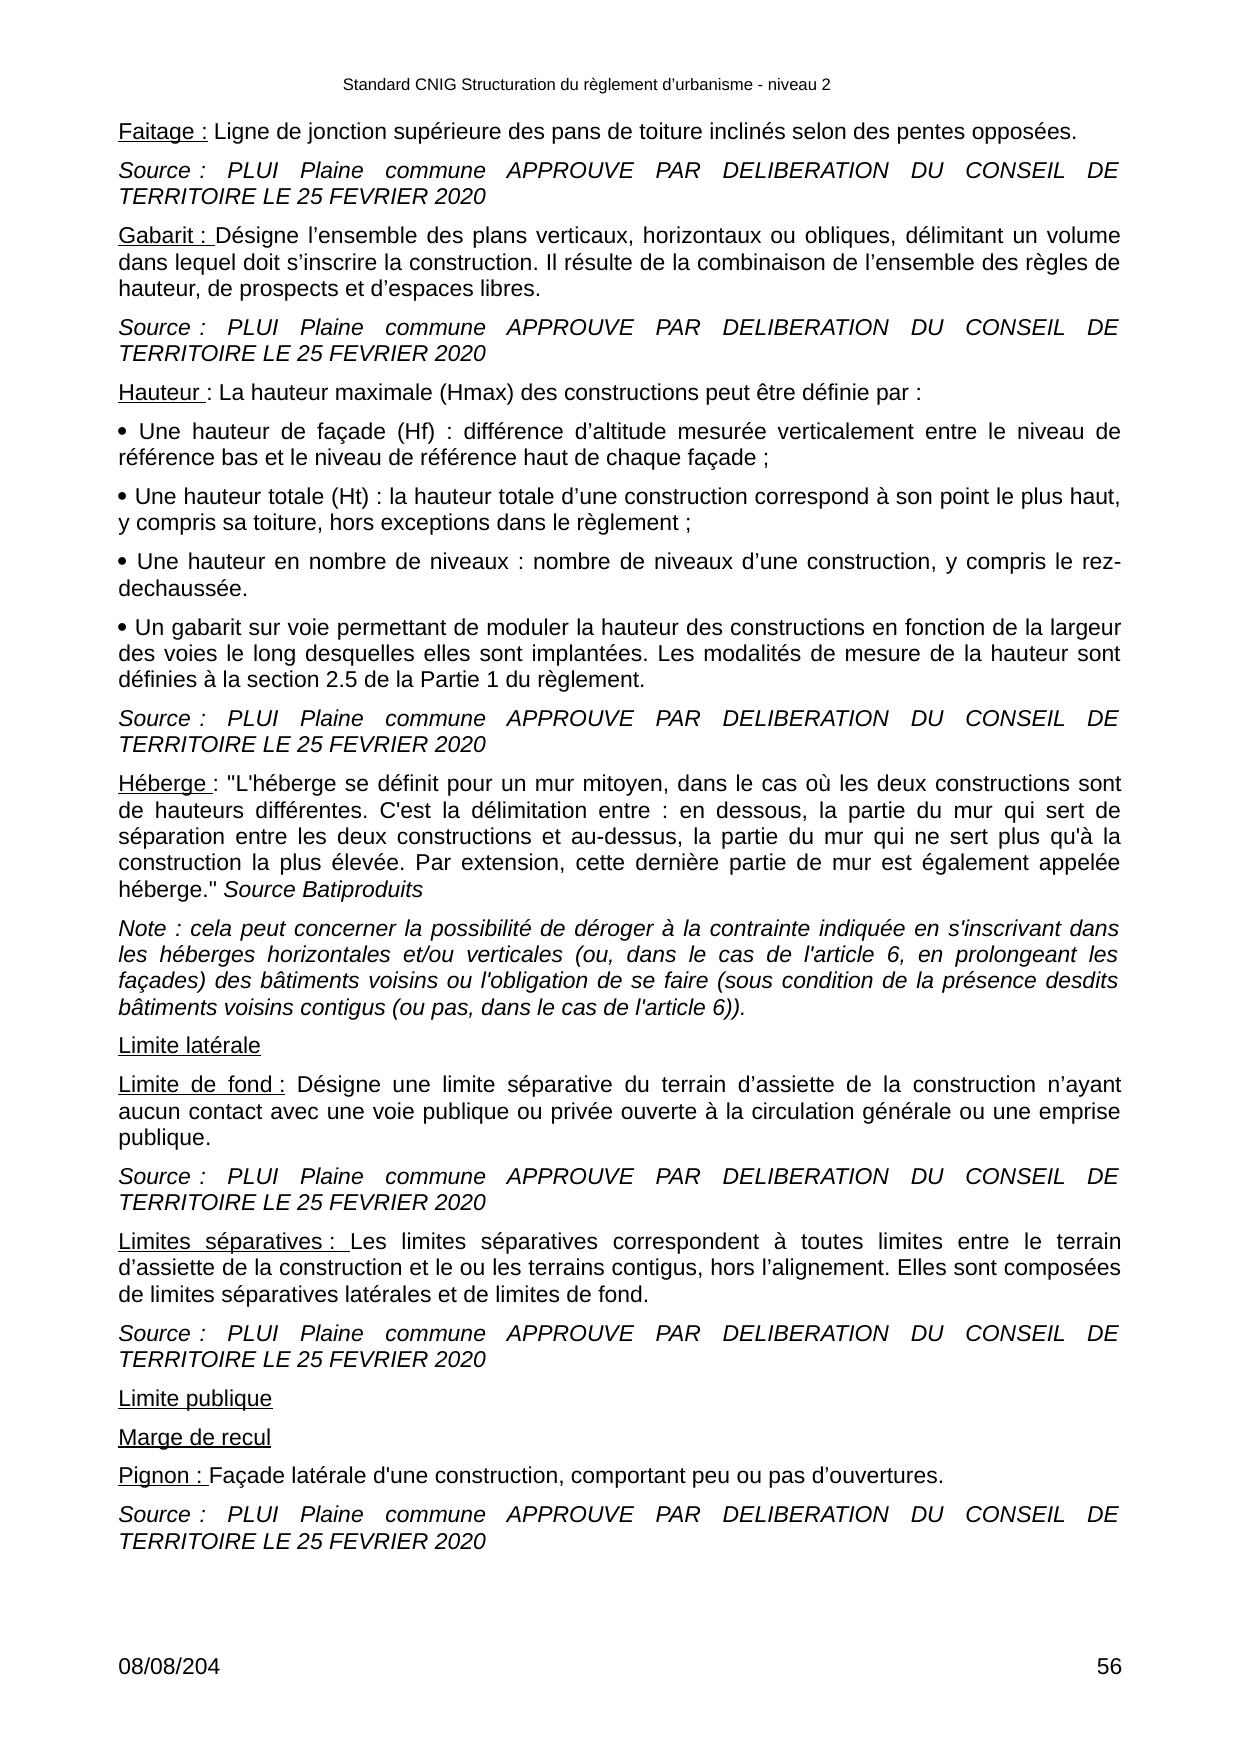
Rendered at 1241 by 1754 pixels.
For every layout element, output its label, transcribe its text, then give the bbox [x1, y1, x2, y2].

text Source : PLUI Plaine commune APPROUVE PAR DELIBERATION DU CONSEIL DE TERRITOIRE LE 25 FEVRIER 2020 [118, 1319, 1122, 1372]
text Source : PLUI Plaine commune APPROUVE PAR DELIBERATION DU CONSEIL DE TERRITOIRE LE 25 FEVRIER 2020 [118, 1501, 1122, 1554]
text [118, 157, 1122, 210]
text Un gabarit sur voie permettant de moduler la hauteur des constructions en fonction de la largeur des voies le long desquelles elles sont implantées. Les modalités de mesure de la hauteur sont définies à la section 2.5 de la Partie 1 du règlement. [118, 613, 1122, 692]
text Une hauteur de façade (Hf) : différence d’altitude mesurée verticalement entre le niveau de référence bas et le niveau de référence haut de chaque façade ; [118, 418, 1122, 471]
text Une hauteur totale (Ht) : la hauteur totale d’une construction correspond à son point le plus haut, y compris sa toiture, hors exceptions dans le règlement ; [118, 483, 1122, 536]
text Marge de recul [118, 1424, 1122, 1450]
text Limite de fond : Désigne une limite séparative du terrain d’assiette de la construction n’ayant aucun contact avec une voie publique ou privée ouverte à la circulation générale ou une emprise publique. [118, 1071, 1122, 1150]
text Source : PLUI Plaine commune APPROUVE PAR DELIBERATION DU CONSEIL DE TERRITOIRE LE 25 FEVRIER 2020 [118, 314, 1122, 366]
text Faitage : Ligne de jonction supérieure des pans de toiture inclinés selon des pentes opposées. [118, 118, 1122, 144]
text Pignon : Façade latérale d'une construction, comportant peu ou pas d’ouvertures. [118, 1462, 1122, 1489]
text Limites séparatives : Les limites séparatives correspondent à toutes limites entre le terrain d’assiette de la construction et le ou les terrains contigus, hors l’alignement. Elles sont composées de limites séparatives latérales et de limites de fond. [118, 1228, 1122, 1307]
text Limite latérale [118, 1032, 1122, 1059]
text Héberge : "L'héberge se définit pour un mur mitoyen, dans le cas où les deux constructions sont de hauteurs différentes. C'est la délimitation entre : en dessous, la partie du mur qui sert de séparation entre les deux constructions et au-dessus, la partie du mur qui ne sert plus qu'à la construction la plus élevée. Par extension, cette dernière partie de mur est également appelée héberge." Source Batiproduits [118, 770, 1122, 902]
text Source : PLUI Plaine commune APPROUVE PAR DELIBERATION DU CONSEIL DE TERRITOIRE LE 25 FEVRIER 2020 [118, 1163, 1122, 1216]
text Limite publique [118, 1385, 1122, 1411]
text Gabarit : Désigne l’ensemble des plans verticaux, horizontaux ou obliques, délimitant un volume dans lequel doit s’inscrire la construction. Il résulte de la combinaison de l’ensemble des règles de hauteur, de prospects et d’espaces libres. [118, 222, 1122, 301]
text Hauteur : La hauteur maximale (Hmax) des constructions peut être définie par : [118, 379, 1122, 405]
text Source : PLUI Plaine commune APPROUVE PAR DELIBERATION DU CONSEIL DE TERRITOIRE LE 25 FEVRIER 2020 [118, 705, 1122, 758]
text Note : cela peut concerner la possibilité de déroger à la contrainte indiquée en s'inscrivant dans les héberges horizontales et/ou verticales (ou, dans le cas de l'article 6, en prolongeant les façades) des bâtiments voisins ou l'obligation de se faire (sous condition de la présence desdits bâtiments voisins contigus (ou pas, dans le cas de l'article 6)). [118, 914, 1122, 1020]
text Une hauteur en nombre de niveaux : nombre de niveaux d’une construction, y compris le rez-dechaussée. [118, 548, 1122, 601]
